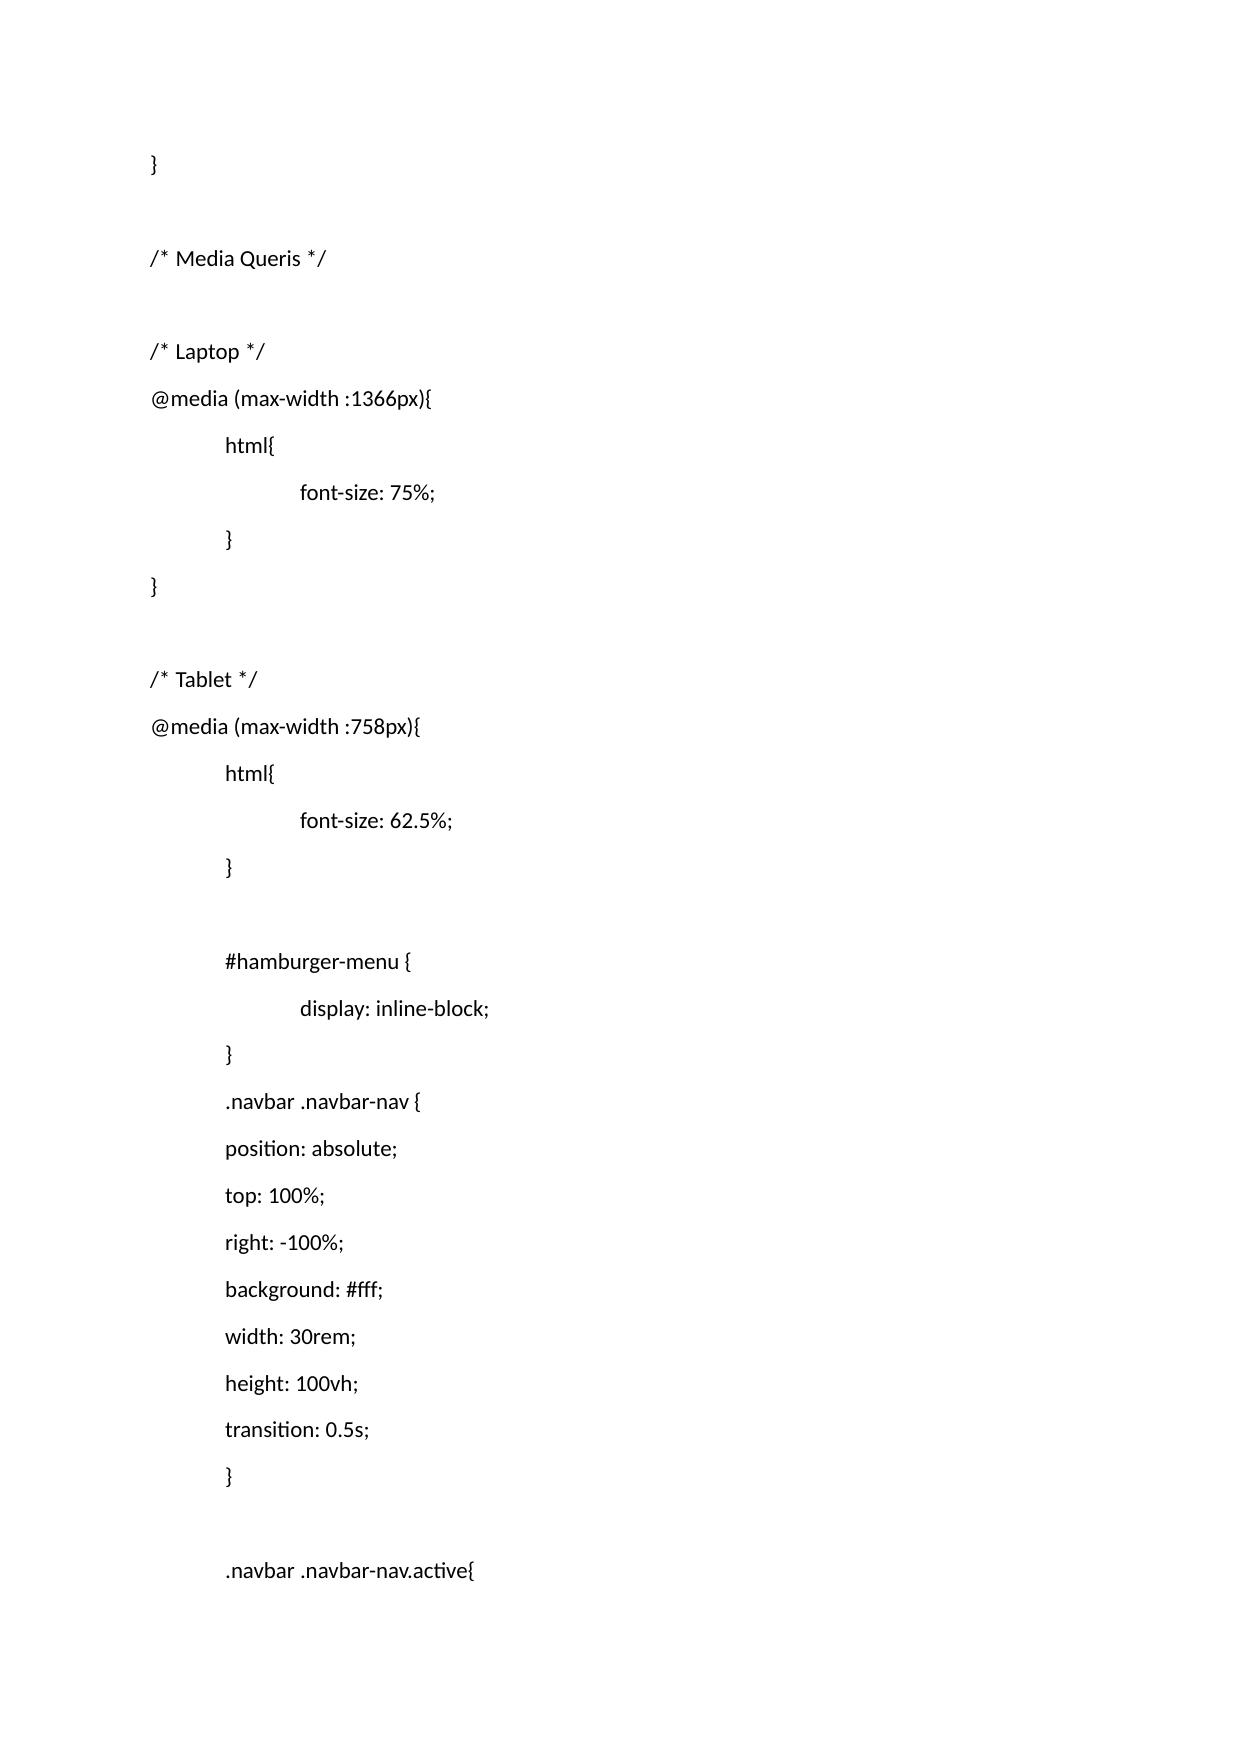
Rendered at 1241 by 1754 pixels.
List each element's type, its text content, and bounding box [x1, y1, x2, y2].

text height: 100vh; [150, 1369, 1090, 1397]
text .navbar .navbar-nav { [150, 1087, 1090, 1116]
text position: absolute; [150, 1134, 1090, 1162]
text @media (max-width :1366px){ [150, 384, 1090, 412]
text } [150, 572, 1090, 600]
text transition: 0.5s; [150, 1416, 1090, 1444]
text /* Tablet */ [150, 666, 1090, 694]
text } [150, 853, 1090, 881]
text } [150, 150, 1090, 178]
text /* Laptop */ [150, 337, 1090, 366]
text top: 100%; [150, 1181, 1090, 1209]
text width: 30rem; [150, 1322, 1090, 1350]
text @media (max-width :758px){ [150, 712, 1090, 741]
text html{ [150, 431, 1090, 459]
text } [150, 525, 1090, 553]
text right: -100%; [150, 1228, 1090, 1256]
text background: #fff; [150, 1275, 1090, 1303]
text } [150, 1041, 1090, 1069]
text font-size: 75%; [150, 478, 1090, 506]
text #hamburger-menu { [150, 947, 1090, 975]
text html{ [150, 759, 1090, 787]
text /* Media Queris */ [150, 244, 1090, 272]
text .navbar .navbar-nav.active{ [150, 1556, 1090, 1584]
text font-size: 62.5%; [150, 806, 1090, 834]
text display: inline-block; [150, 994, 1090, 1022]
text } [150, 1462, 1090, 1491]
